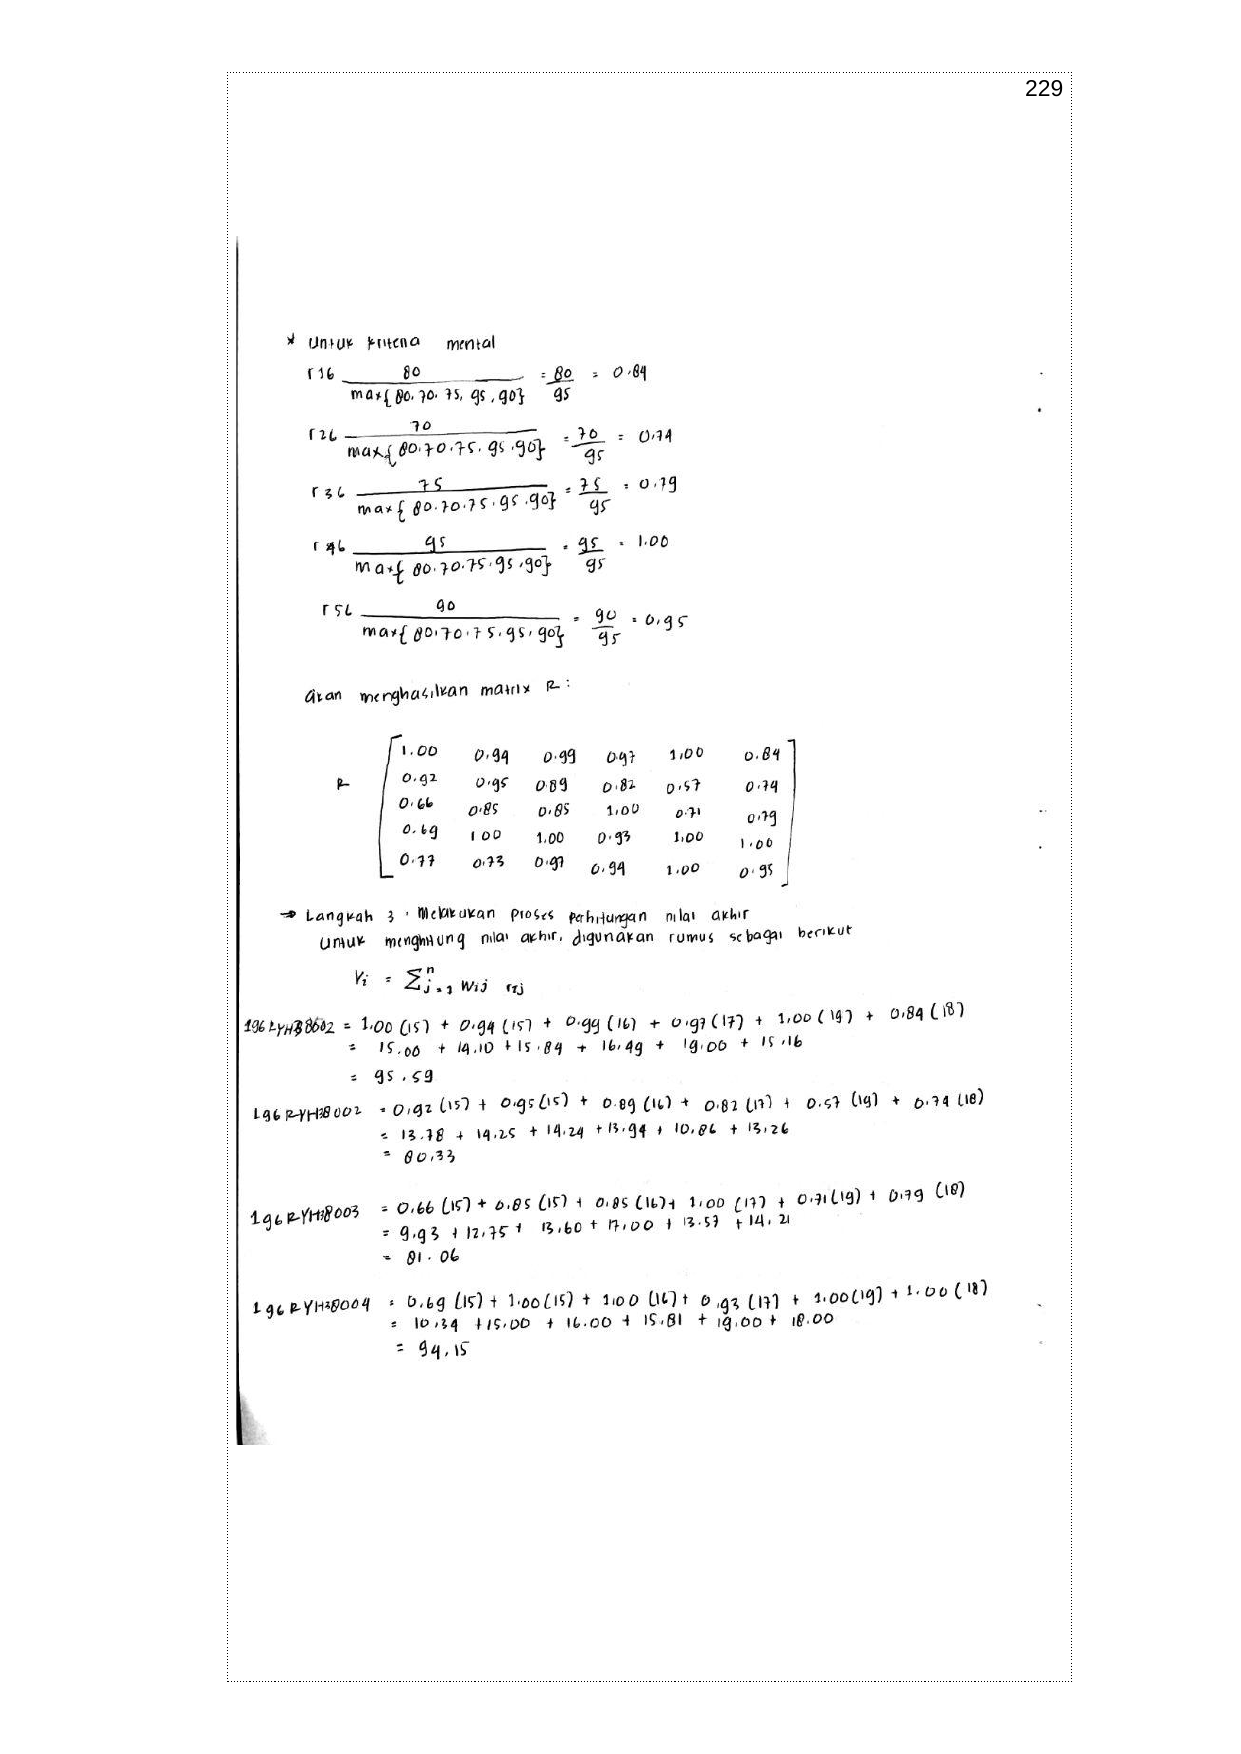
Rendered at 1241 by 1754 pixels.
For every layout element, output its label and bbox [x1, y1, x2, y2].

picture [236, 236, 1064, 1445]
